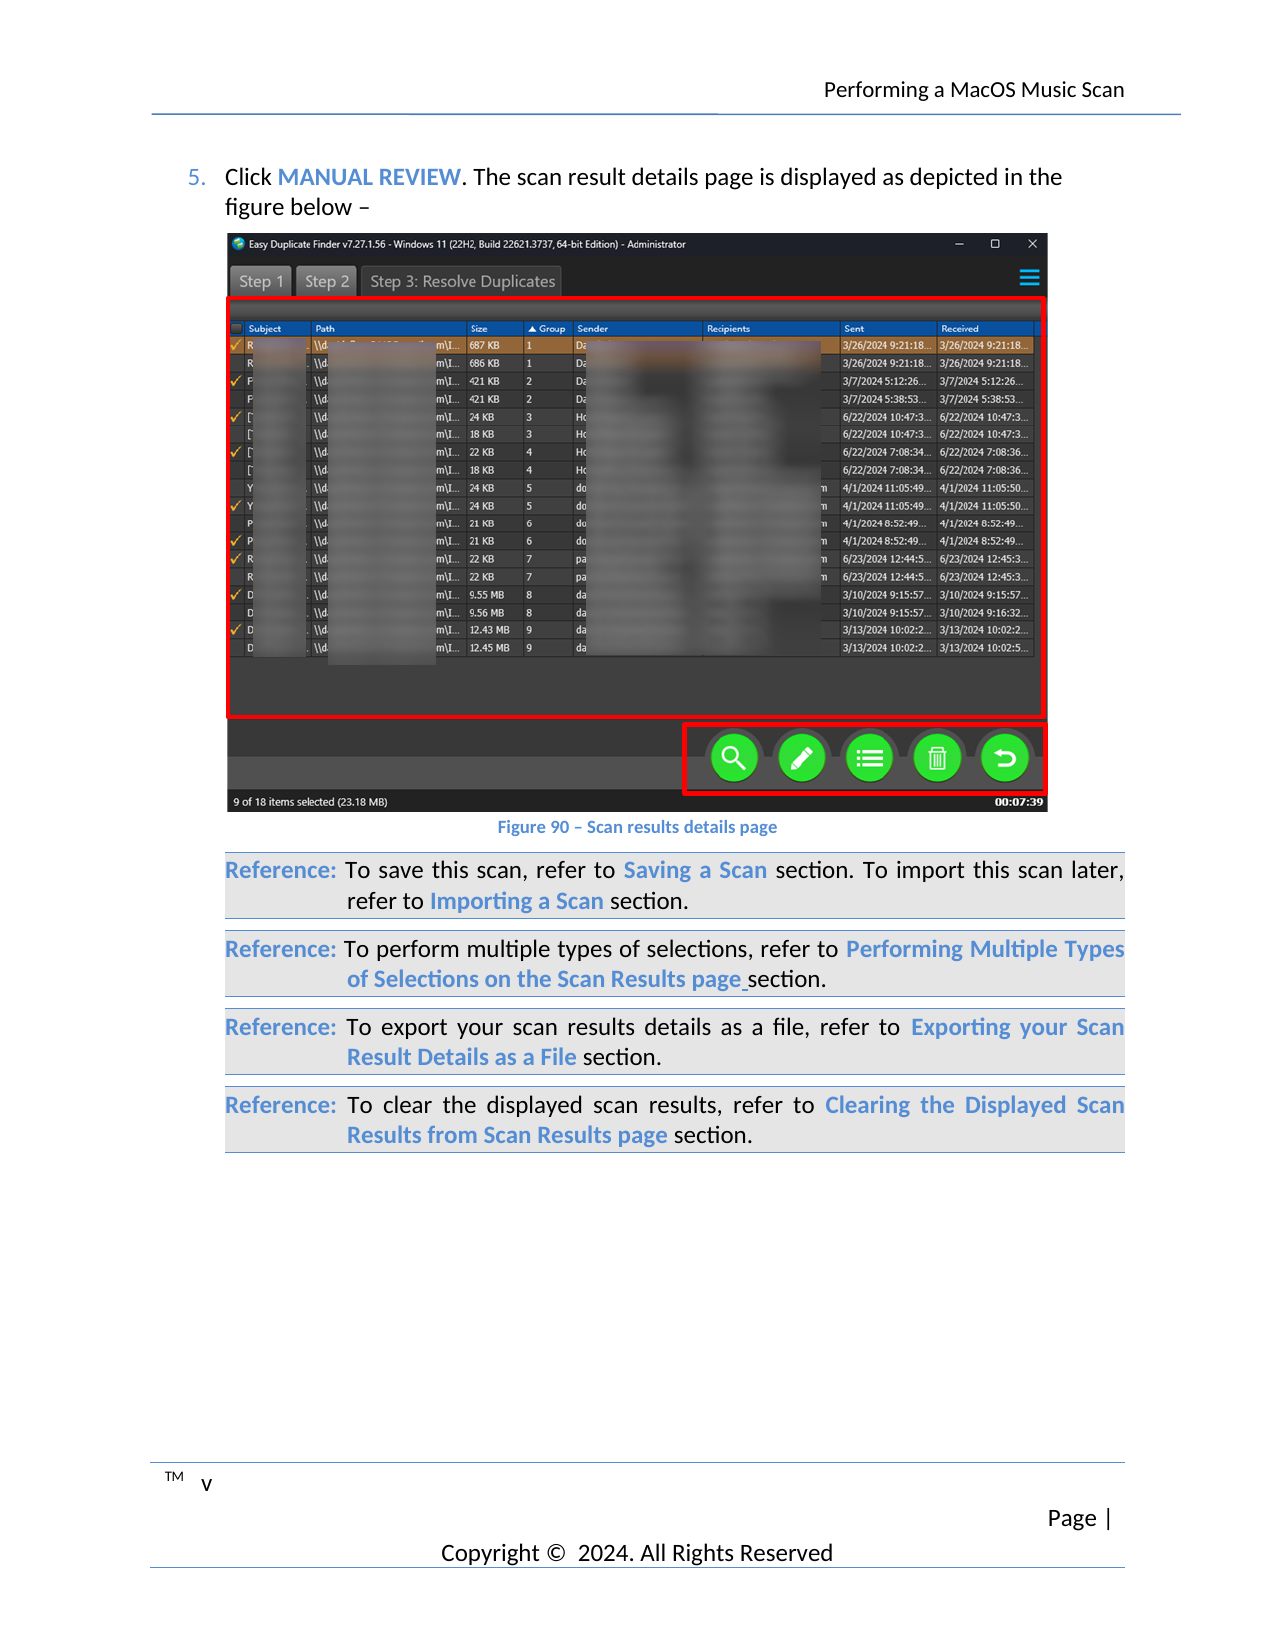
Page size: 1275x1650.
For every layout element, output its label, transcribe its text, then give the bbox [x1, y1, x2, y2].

picture [227, 233, 1048, 812]
list Click MANUAL REVIEW. The scan result details page is displayed as depicted in the figure below – [187, 161, 1125, 222]
text Reference: To perform multiple types of selections, refer to Performing Multiple Types of Selections on the Scan Results page section. [225, 931, 1125, 996]
picture [687, 727, 1043, 791]
text Reference: To save this scan, refer to Saving a Scan section. To import this scan later, refer to Importing a Scan section. [225, 853, 1125, 918]
text Reference: To export your scan results details as a file, refer to Exporting your Scan Result Details as a File section. [225, 1009, 1125, 1074]
text Reference: To clear the displayed scan results, refer to Clearing the Displayed Scan Results from Scan Results page section. [225, 1087, 1125, 1152]
picture [230, 300, 1041, 715]
